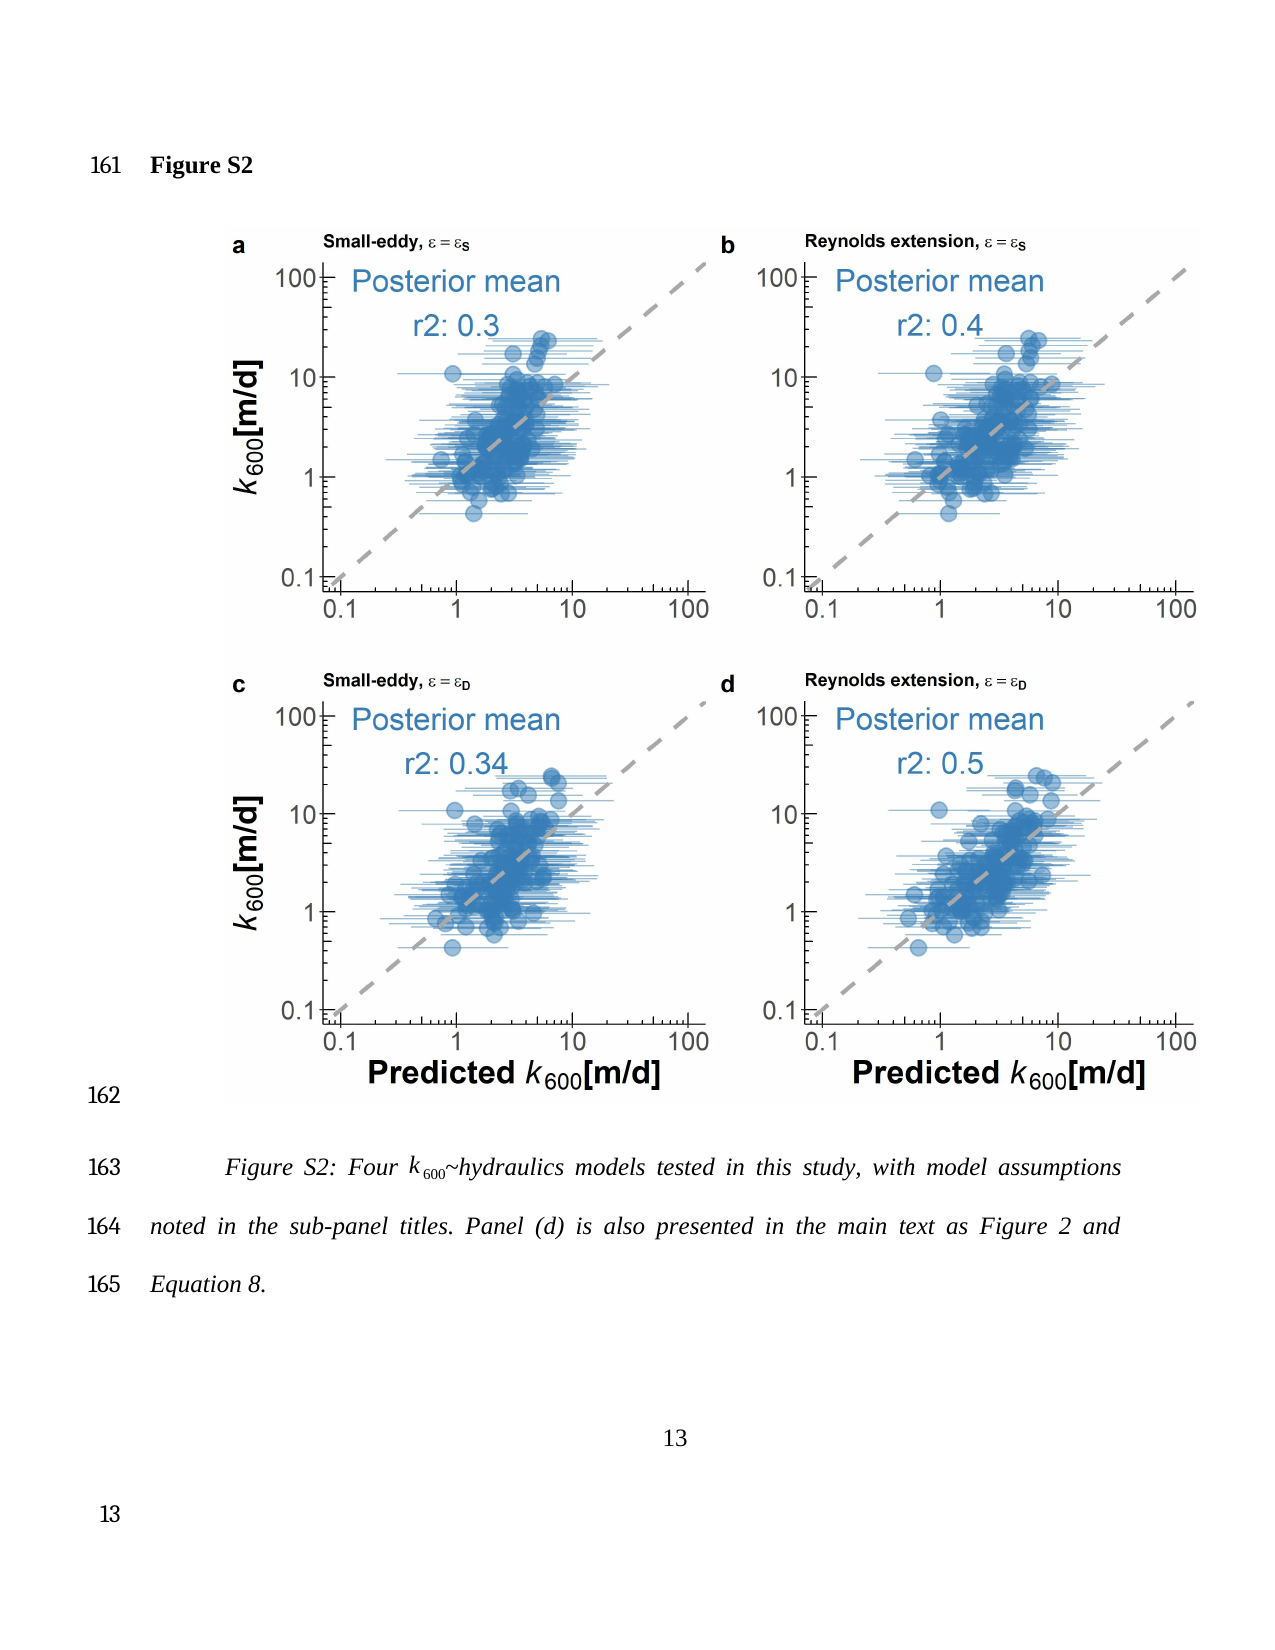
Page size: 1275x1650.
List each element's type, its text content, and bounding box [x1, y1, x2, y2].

picture [225, 226, 1200, 1104]
subtitle Figure S2 [150, 150, 1125, 179]
text Figure S2: Four ~hydraulics models tested in this study, with model assumptions noted in the sub-panel titles. Panel (d) is also presented in the main text as Figure 2 and Equation 8. [150, 1151, 1125, 1298]
